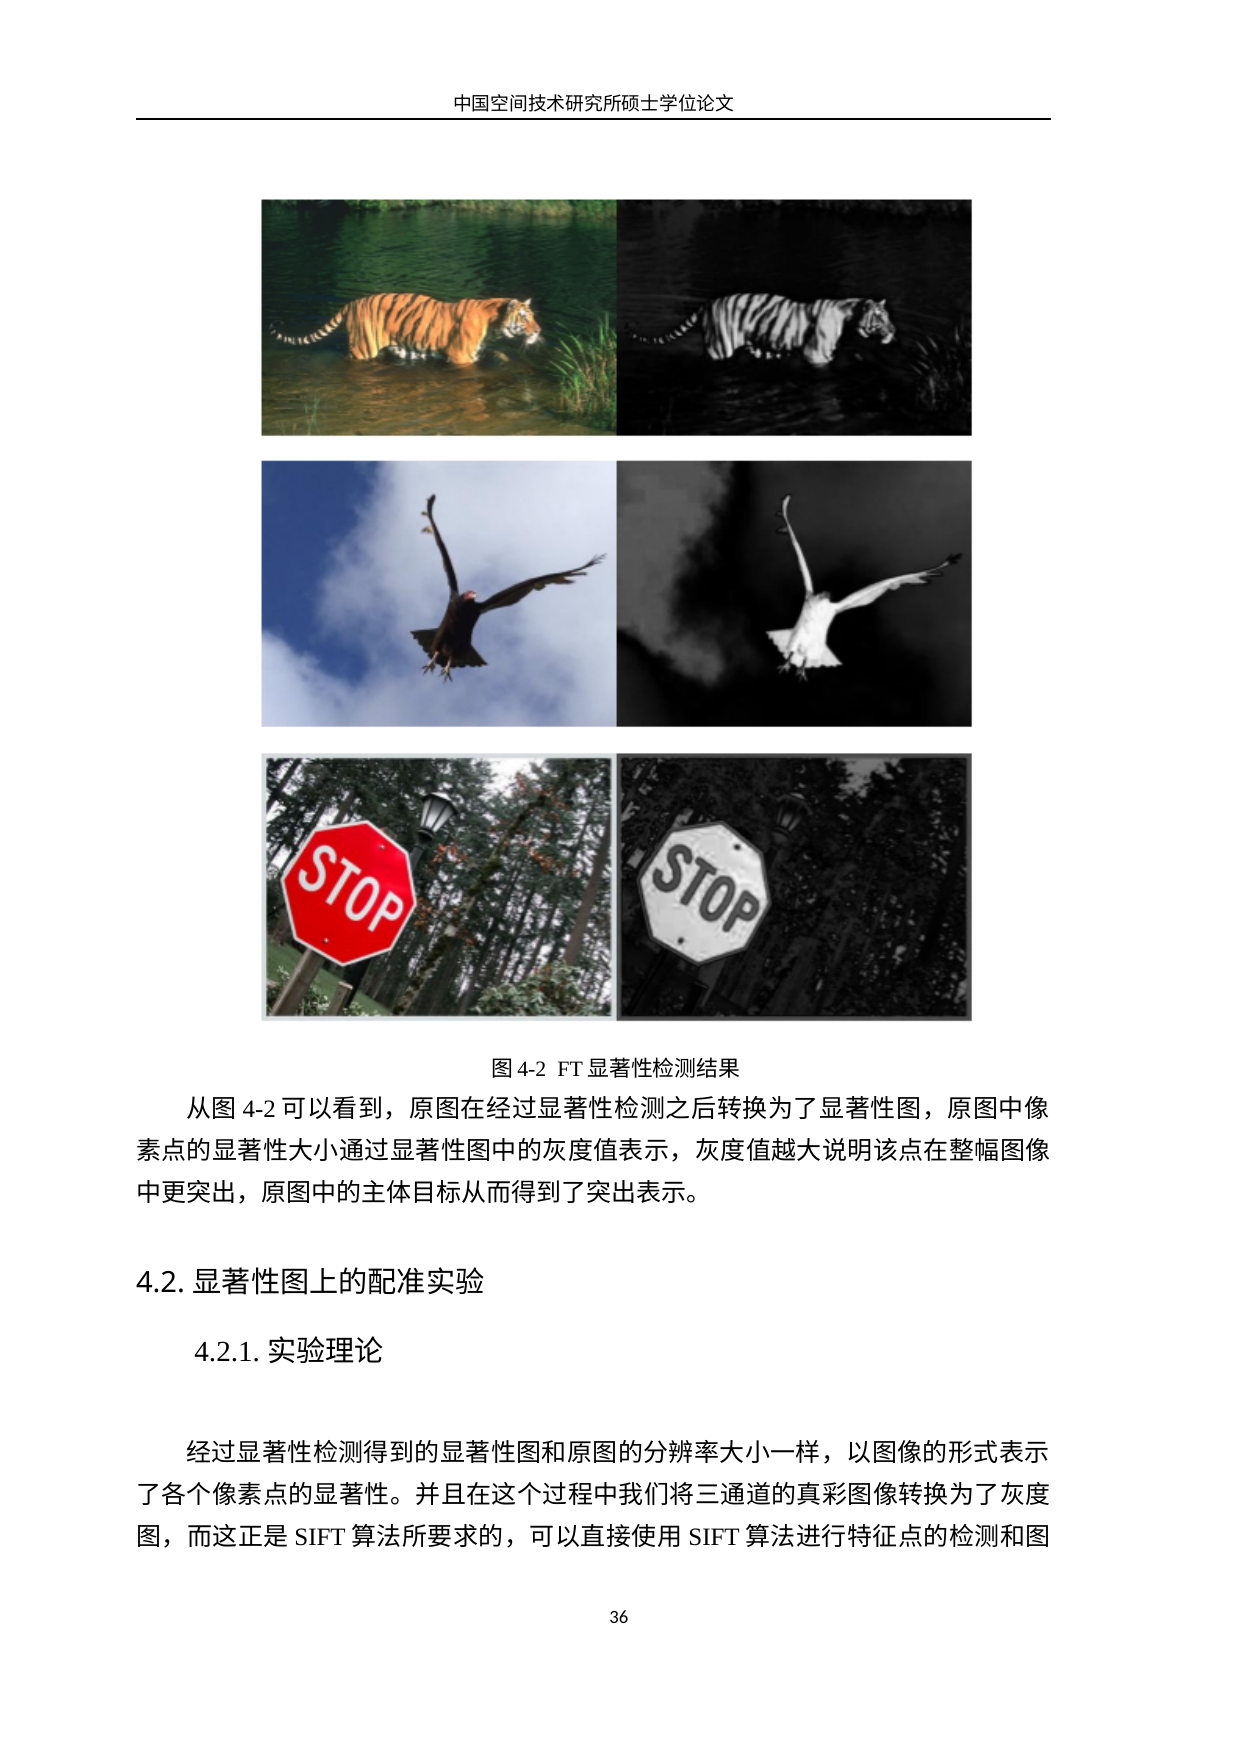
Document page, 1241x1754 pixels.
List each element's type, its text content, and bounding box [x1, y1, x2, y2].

subtitle 4.2. 显著性图上的配准实验 [136, 1259, 1051, 1301]
subtitle 4.2.1. 实验理论 [136, 1328, 1051, 1370]
text 从图4-2可以看到，原图在经过显著性检测之后转换为了显著性图，原图中像素点的显著性大小通过显著性图中的灰度值表示，灰度值越大说明该点在整幅图像中更突出，原图中的主体目标从而得到了突出表示。 [136, 1084, 1051, 1209]
text 经过显著性检测得到的显著性图和原图的分辨率大小一样，以图像的形式表示了各个像素点的显著性。并且在这个过程中我们将三通道的真彩图像转换为了灰度图，而这正是SIFT算法所要求的，可以直接使用SIFT算法进行特征点的检测和图像配准。 [136, 1428, 1051, 1553]
text 图4-2 FT显著性检测结果 [136, 1043, 1051, 1084]
